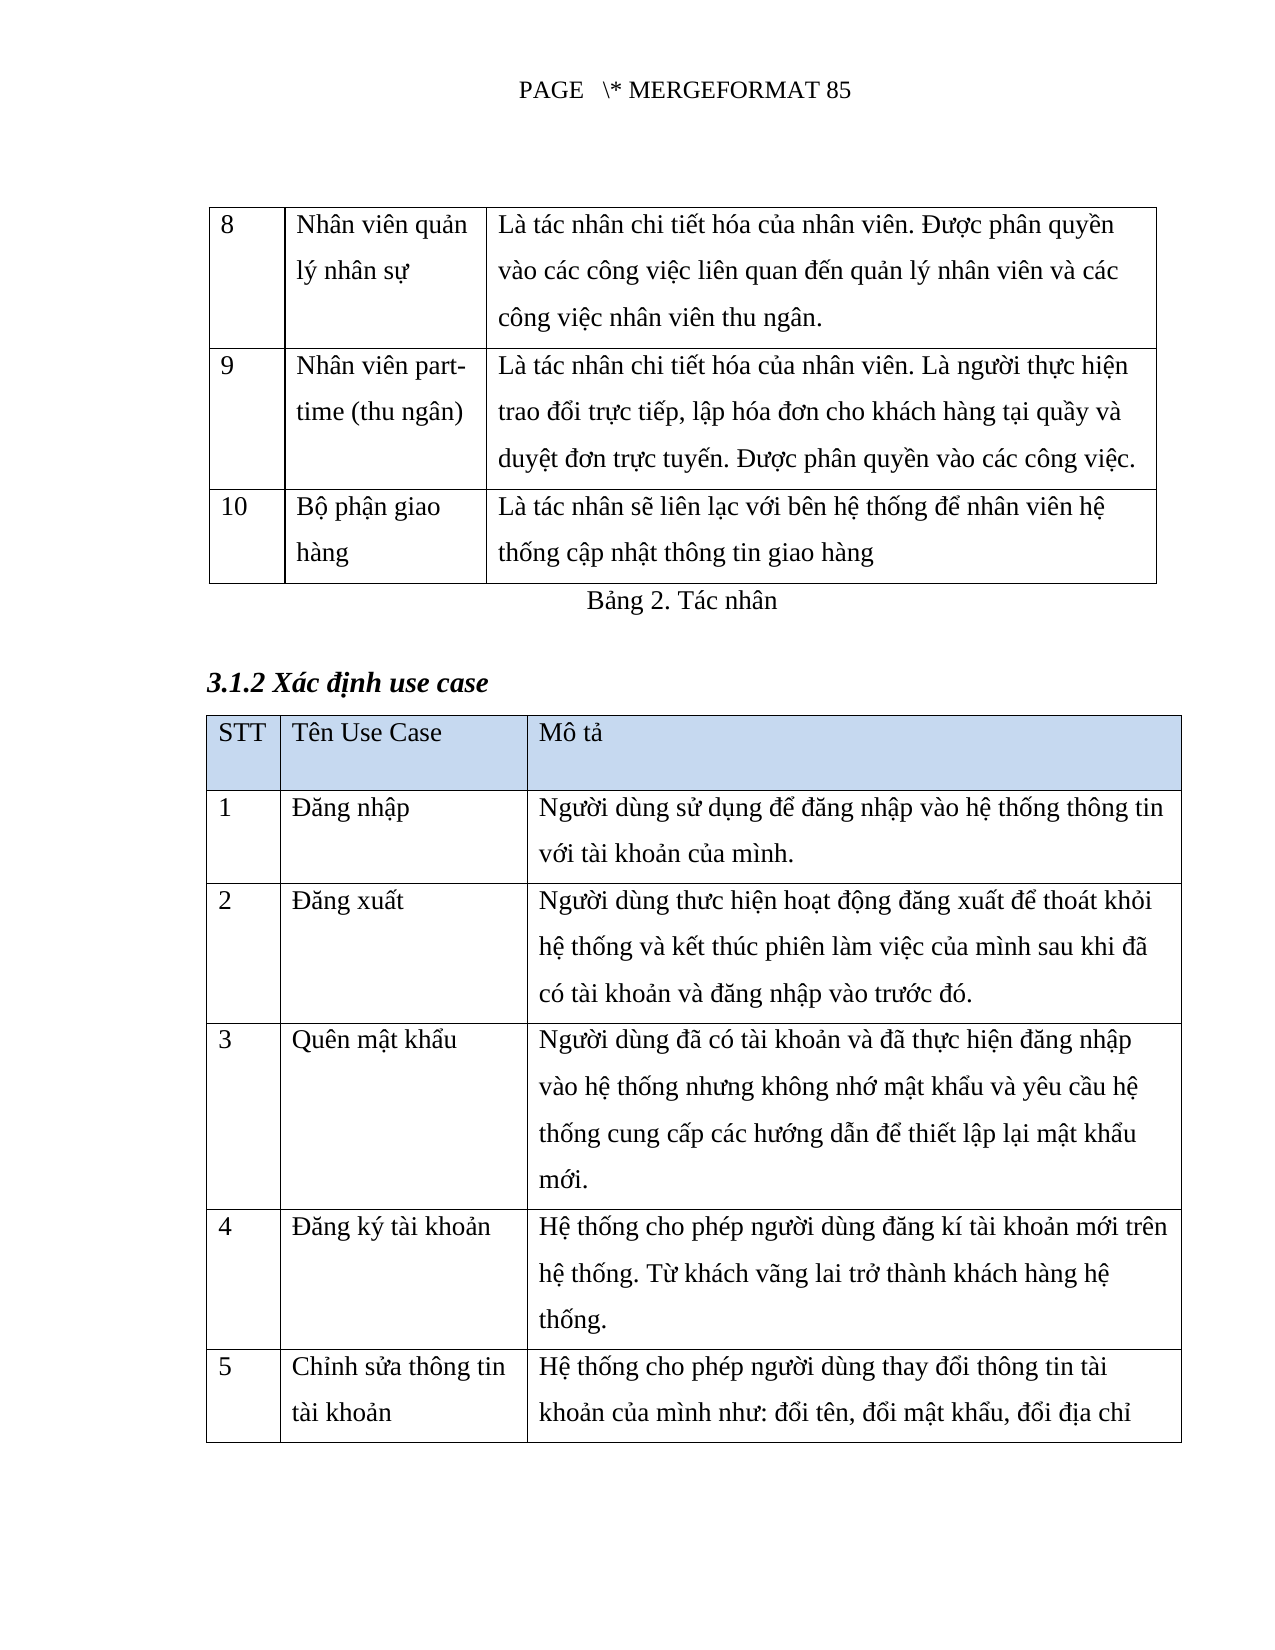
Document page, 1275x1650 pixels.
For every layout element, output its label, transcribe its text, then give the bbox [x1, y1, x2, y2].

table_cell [281, 1350, 527, 1442]
table_cell Người dùng thưc hiện hoạt động đăng xuất để thoát khỏi hệ thống và kết thúc phiên làm việc của mình sau khi đã có tài khoản và đăng nhập vào trước đó. [528, 884, 1181, 1023]
table_cell 4 [207, 1210, 280, 1349]
table_cell 3 [207, 1024, 280, 1209]
table_header STT [207, 716, 280, 790]
table_cell Nhân viên part-time (thu ngân) [286, 349, 486, 489]
table_cell 9 [210, 349, 284, 489]
table_cell Là tác nhân chi tiết hóa của nhân viên. Được phân quyền vào các công việc liên quan đến quản lý nhân viên và các công việc nhân viên thu ngân. [487, 208, 1156, 348]
table_cell Đăng nhập [281, 791, 527, 883]
table_cell 10 [210, 490, 284, 583]
table_cell Bộ phận giao hàng [286, 490, 486, 583]
text Bảng 2. Tác nhân [207, 584, 1157, 615]
table_cell Đăng ký tài khoản [281, 1210, 527, 1349]
table_cell Là tác nhân sẽ liên lạc với bên hệ thống để nhân viên hệ thống cập nhật thông tin giao hàng [487, 490, 1156, 583]
table_cell Hệ thống cho phép người dùng đăng kí tài khoản mới trên hệ thống. Từ khách vãng lai trở thành khách hàng hệ thống. [528, 1210, 1181, 1349]
table_cell Nhân viên quản lý nhân sự [286, 208, 486, 348]
table_cell 8 [210, 208, 284, 348]
table_header Mô tả [528, 716, 1181, 790]
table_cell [528, 1350, 1181, 1442]
table_cell Đăng xuất [281, 884, 527, 1023]
table_cell Là tác nhân chi tiết hóa của nhân viên. Là người thực hiện trao đổi trực tiếp, lập hóa đơn cho khách hàng tại quầy và duyệt đơn trực tuyến. Được phân quyền vào các công việc. [487, 349, 1156, 489]
table_cell 2 [207, 884, 280, 1023]
table_cell Quên mật khẩu [281, 1024, 527, 1209]
text 3.1.2 Xác định use case [207, 665, 1157, 698]
table_header Tên Use Case [281, 716, 527, 790]
table_cell 1 [207, 791, 280, 883]
table_cell 5 [207, 1350, 280, 1442]
table_cell Người dùng đã có tài khoản và đã thực hiện đăng nhập vào hệ thống nhưng không nhớ mật khẩu và yêu cầu hệ thống cung cấp các hướng dẫn để thiết lập lại mật khẩu mới. [528, 1024, 1181, 1209]
table_cell Người dùng sử dụng để đăng nhập vào hệ thống thông tin với tài khoản của mình. [528, 791, 1181, 883]
